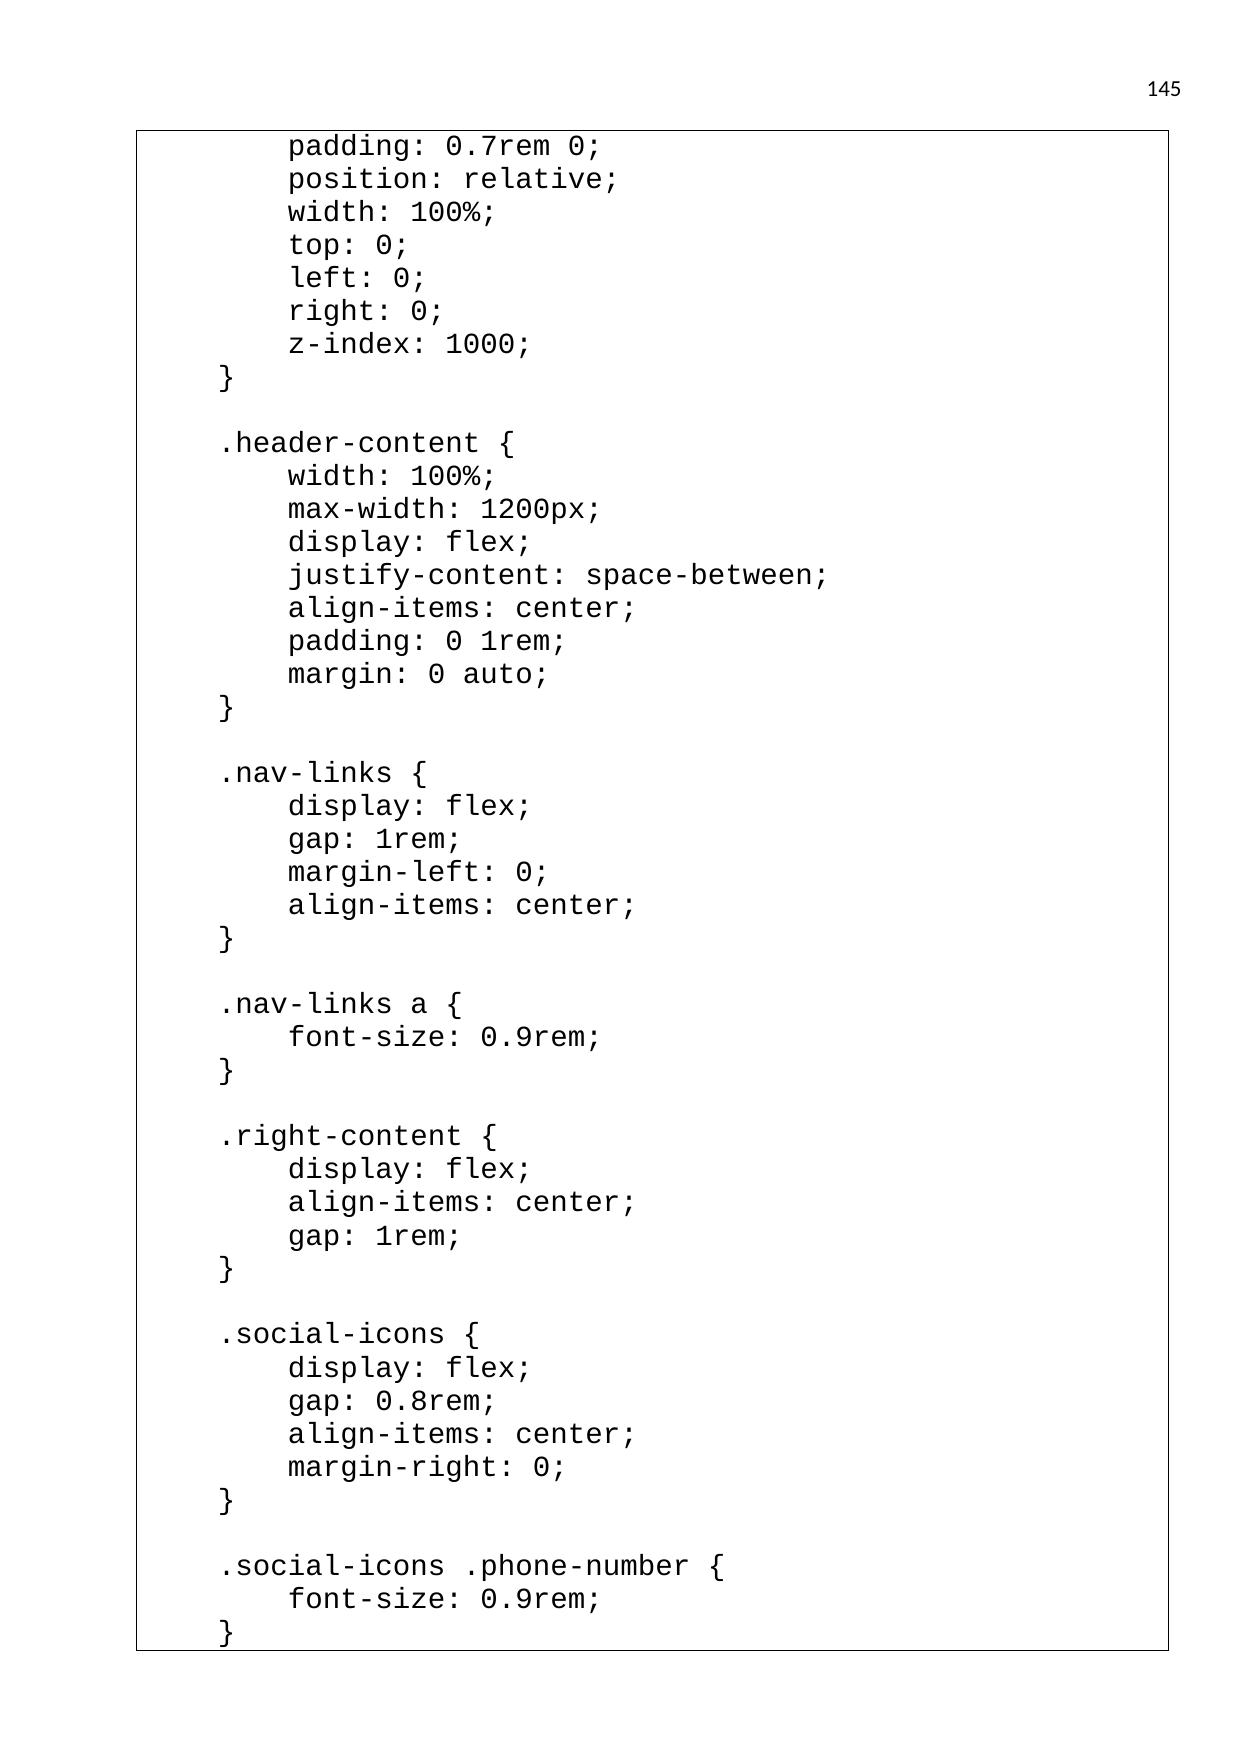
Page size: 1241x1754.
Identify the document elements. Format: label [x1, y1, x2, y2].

table_header [137, 131, 1168, 1650]
